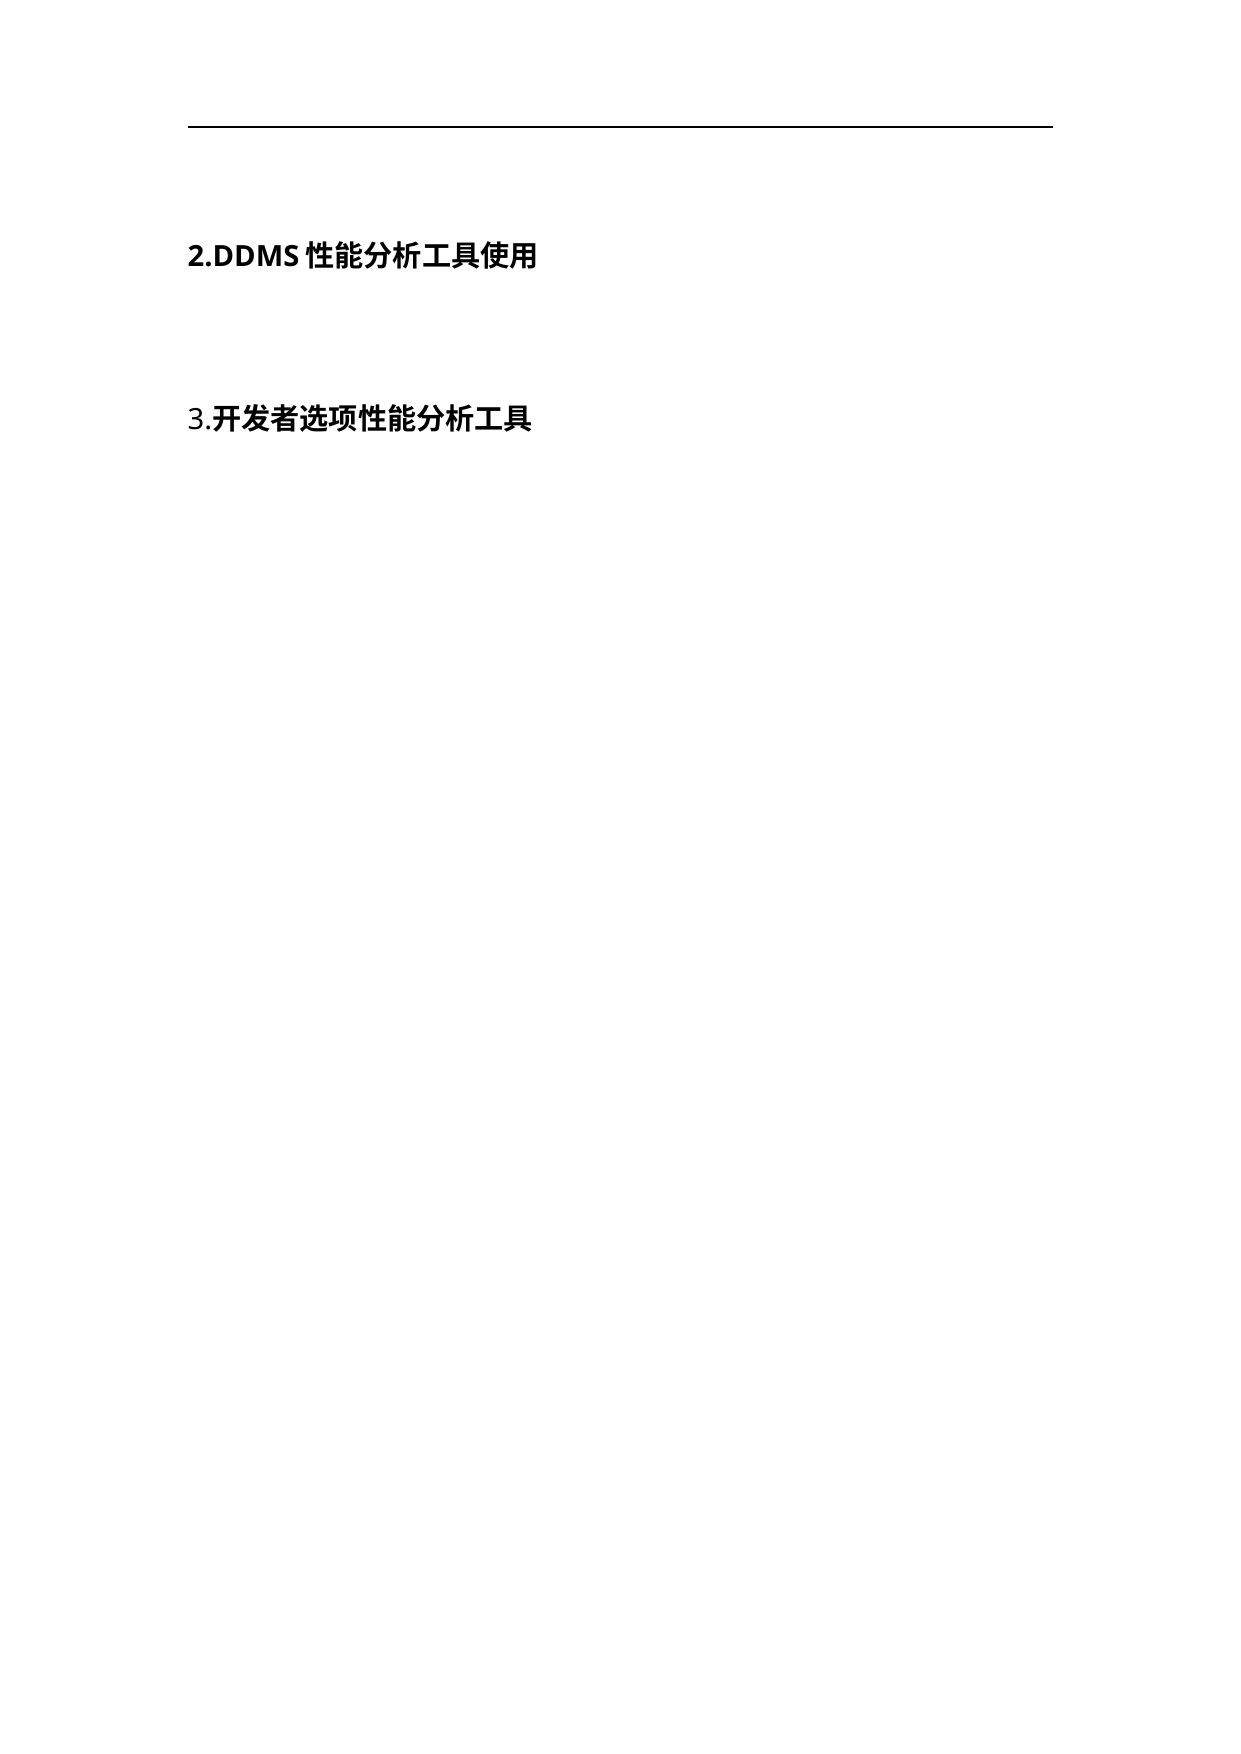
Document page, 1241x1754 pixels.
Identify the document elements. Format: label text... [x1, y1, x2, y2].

text 2.DDMS性能分析工具使用 [187, 221, 1053, 286]
text 3.开发者选项性能分析工具 [187, 384, 1053, 449]
